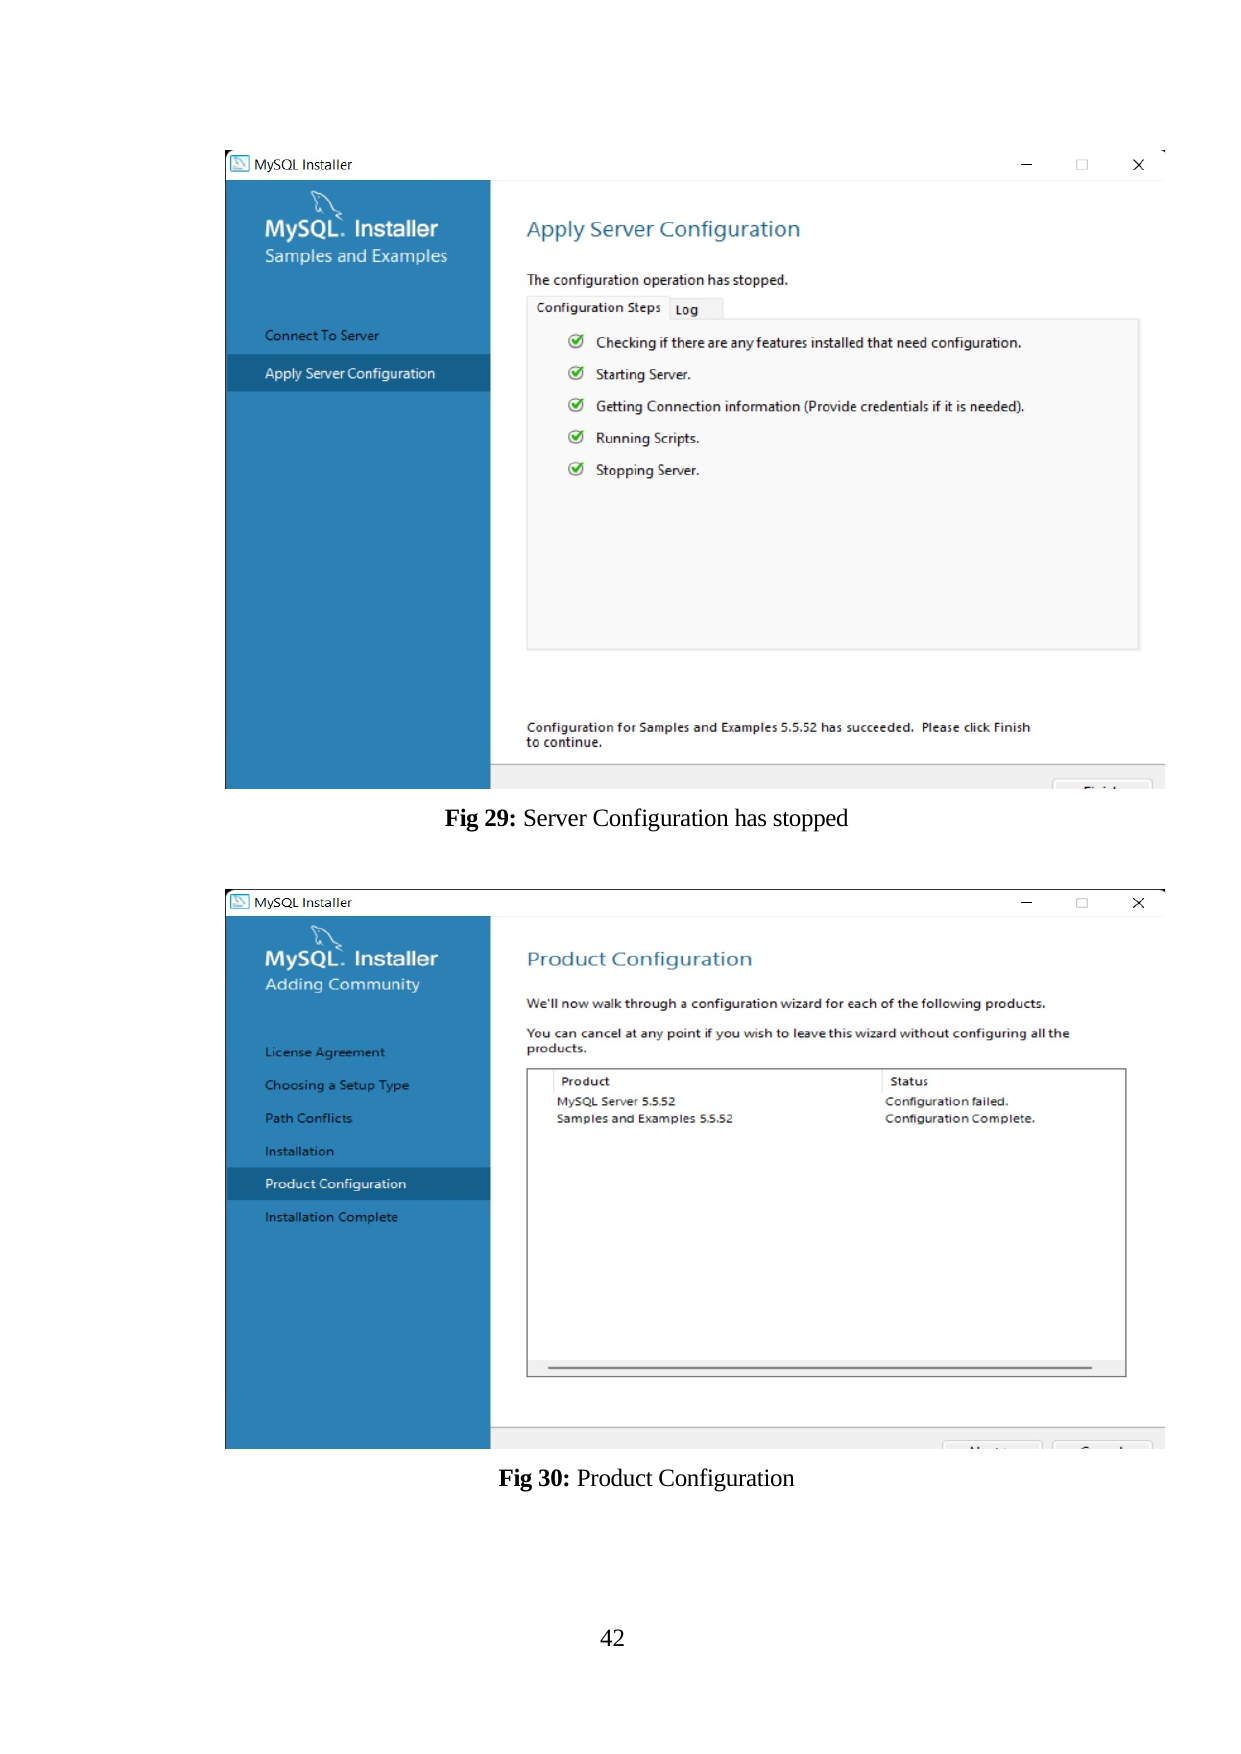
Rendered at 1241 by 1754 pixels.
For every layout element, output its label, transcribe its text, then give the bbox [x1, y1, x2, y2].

picture [225, 150, 1166, 789]
text Fig 29: Server Configuration has stopped [225, 803, 1068, 832]
text Fig 30: Product Configuration [225, 1463, 1068, 1492]
picture [225, 889, 1166, 1449]
